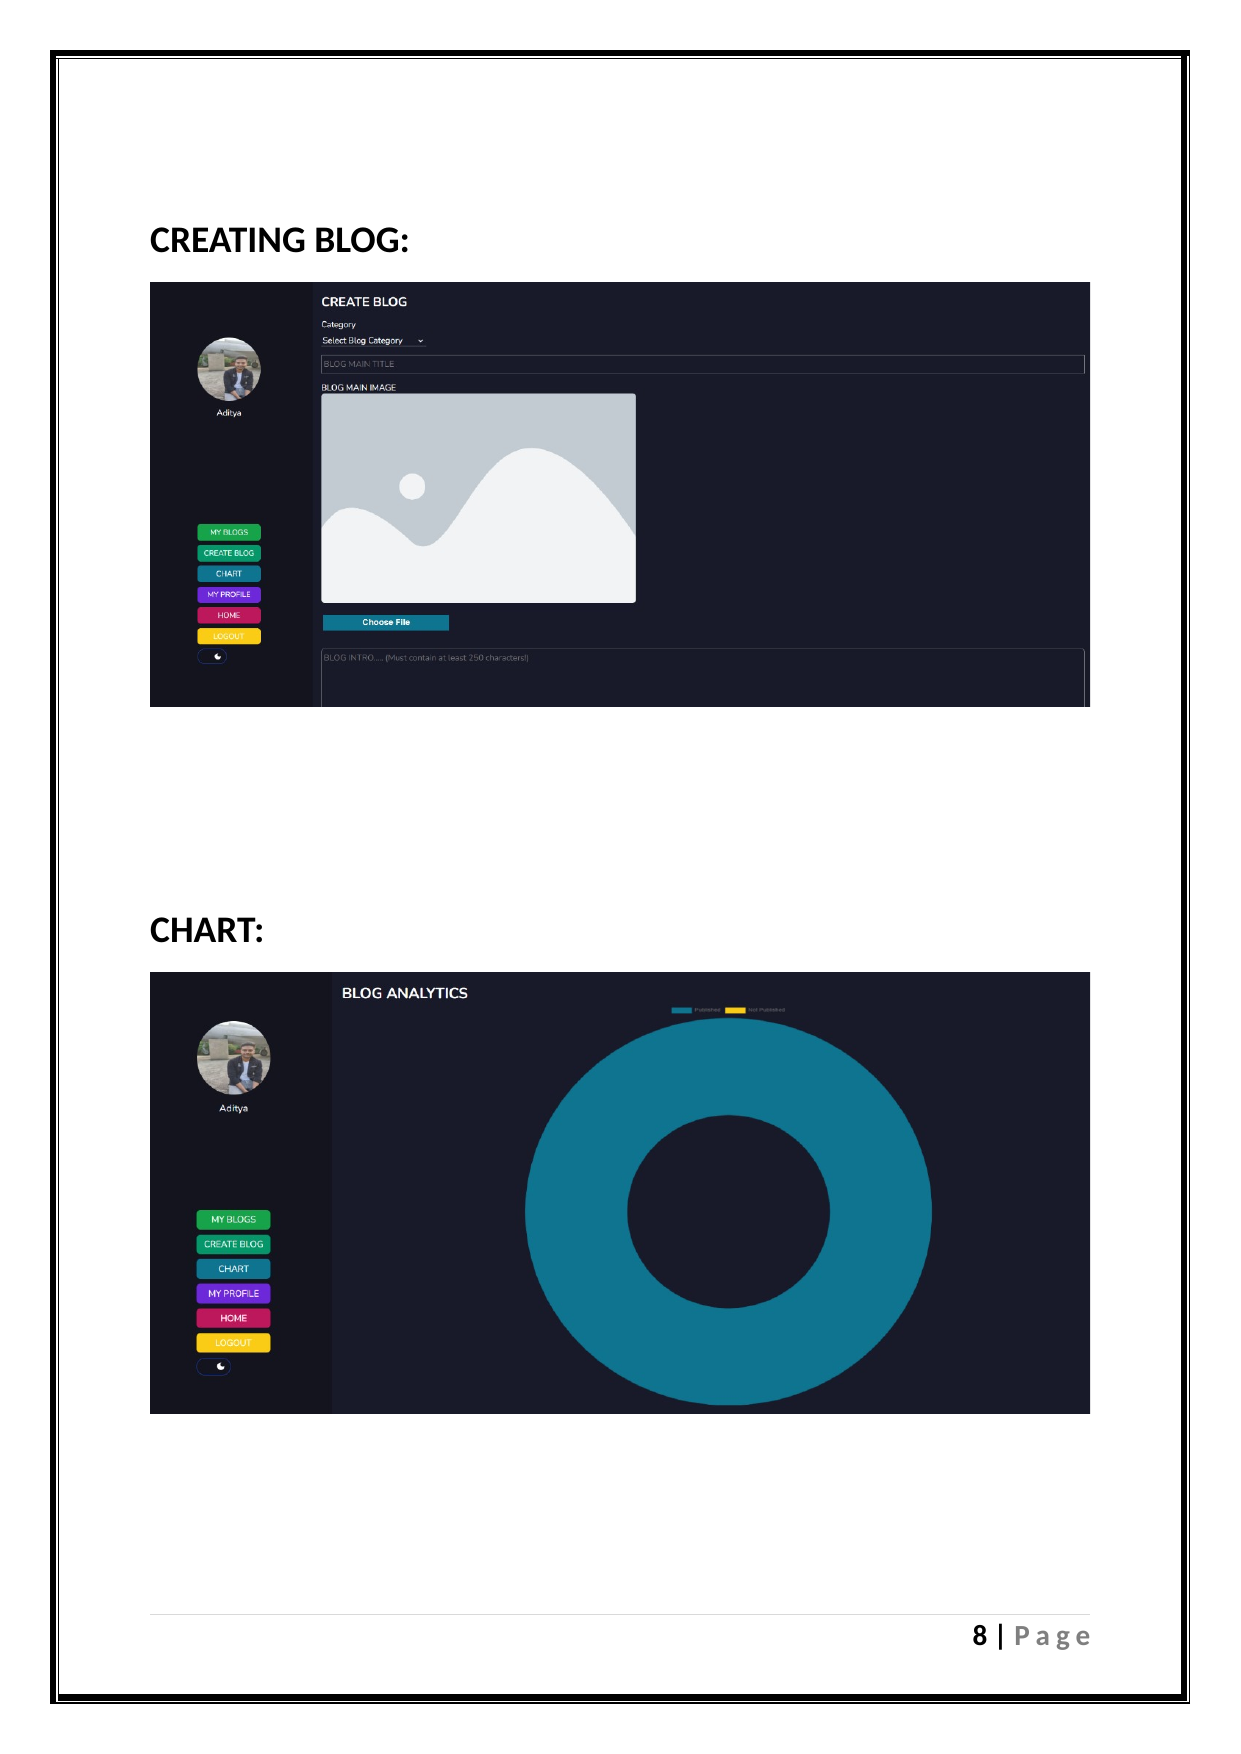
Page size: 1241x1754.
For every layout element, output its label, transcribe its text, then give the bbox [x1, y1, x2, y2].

picture [150, 972, 1091, 1414]
text CHART: [150, 906, 1090, 952]
text CREATING BLOG: [150, 216, 1090, 262]
picture [150, 282, 1091, 707]
